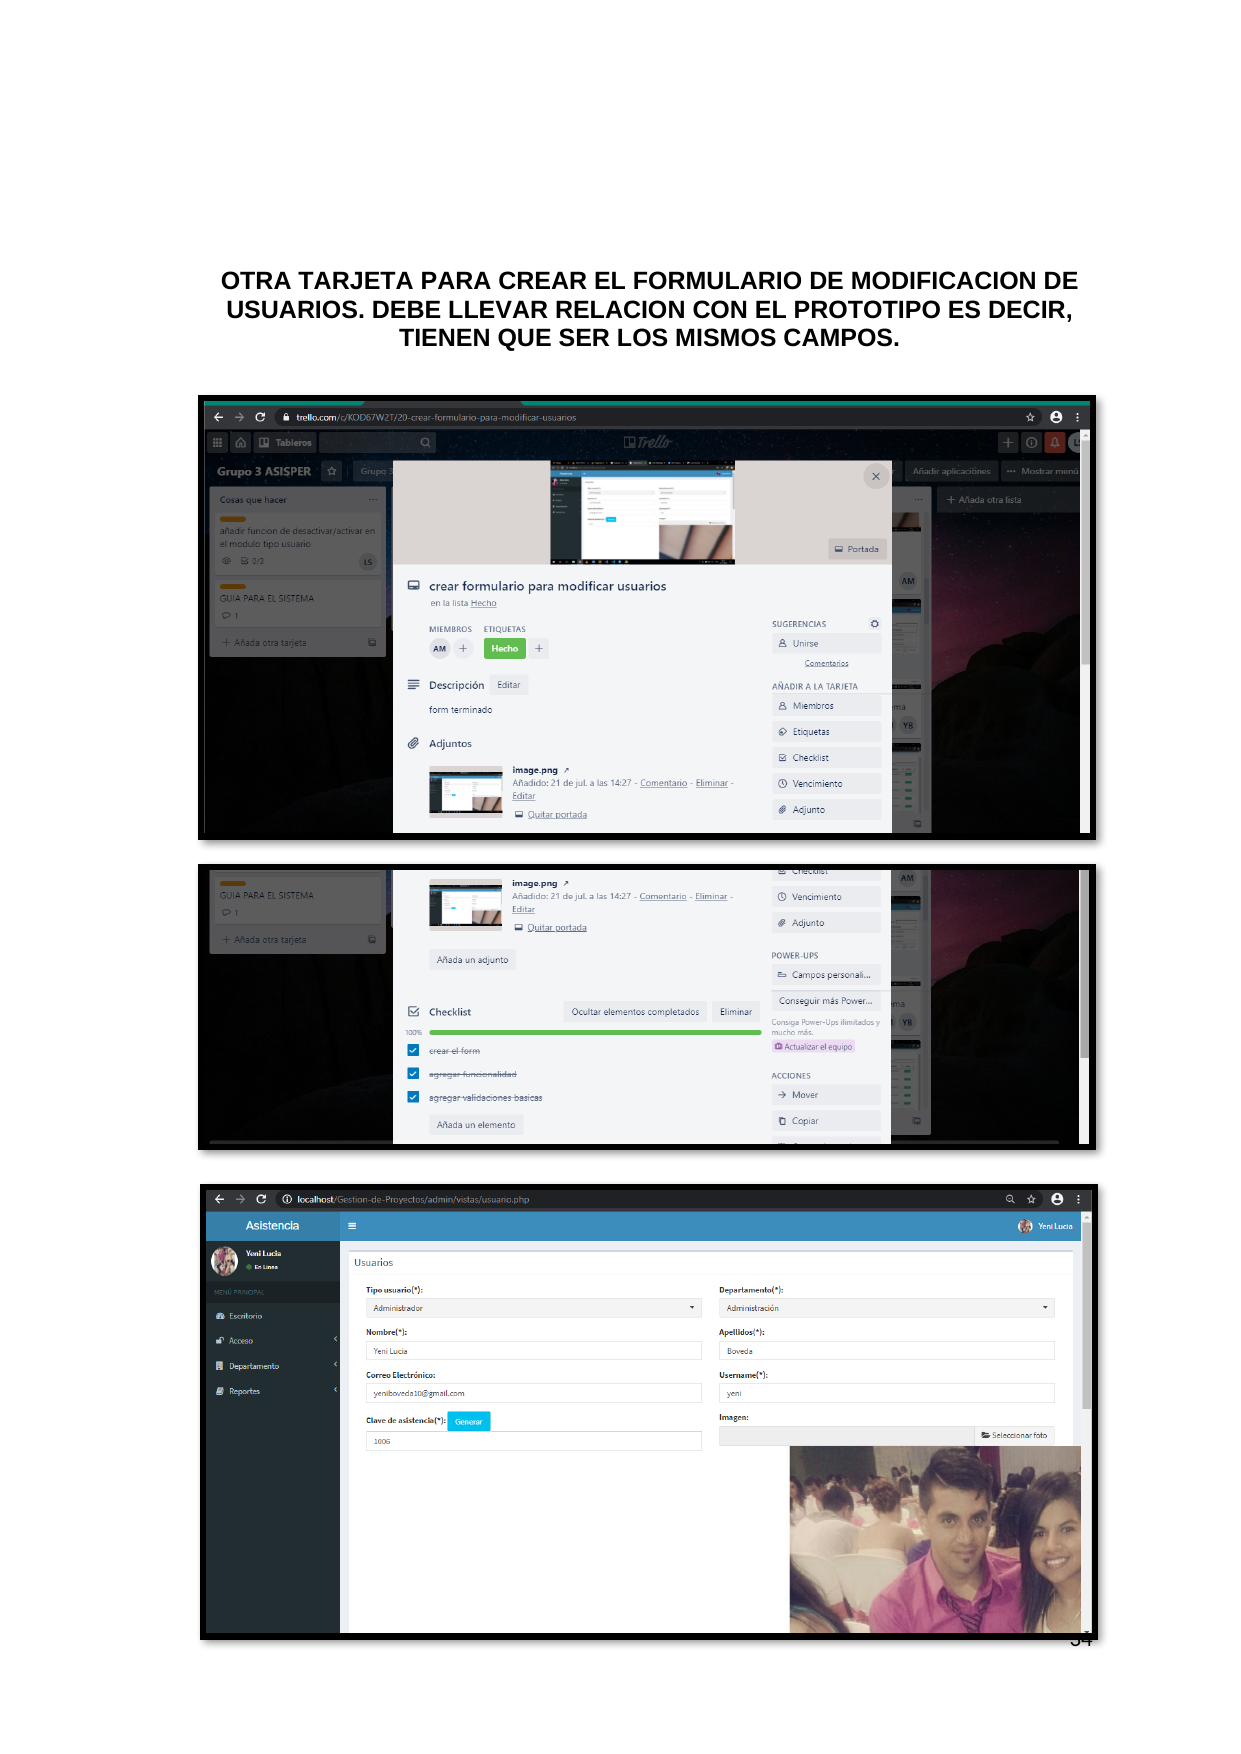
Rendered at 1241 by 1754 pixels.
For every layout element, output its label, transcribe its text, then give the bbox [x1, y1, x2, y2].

text OTRA TARJETA PARA CREAR EL FORMULARIO DE MODIFICACION DE USUARIOS. DEBE LLEVAR RELACION CON EL PROTOTIPO ES DECIR, TIENEN QUE SER LOS MISMOS CAMPOS. [207, 266, 1092, 352]
picture [204, 401, 1090, 833]
picture [204, 870, 1089, 1144]
picture [206, 1190, 1092, 1633]
